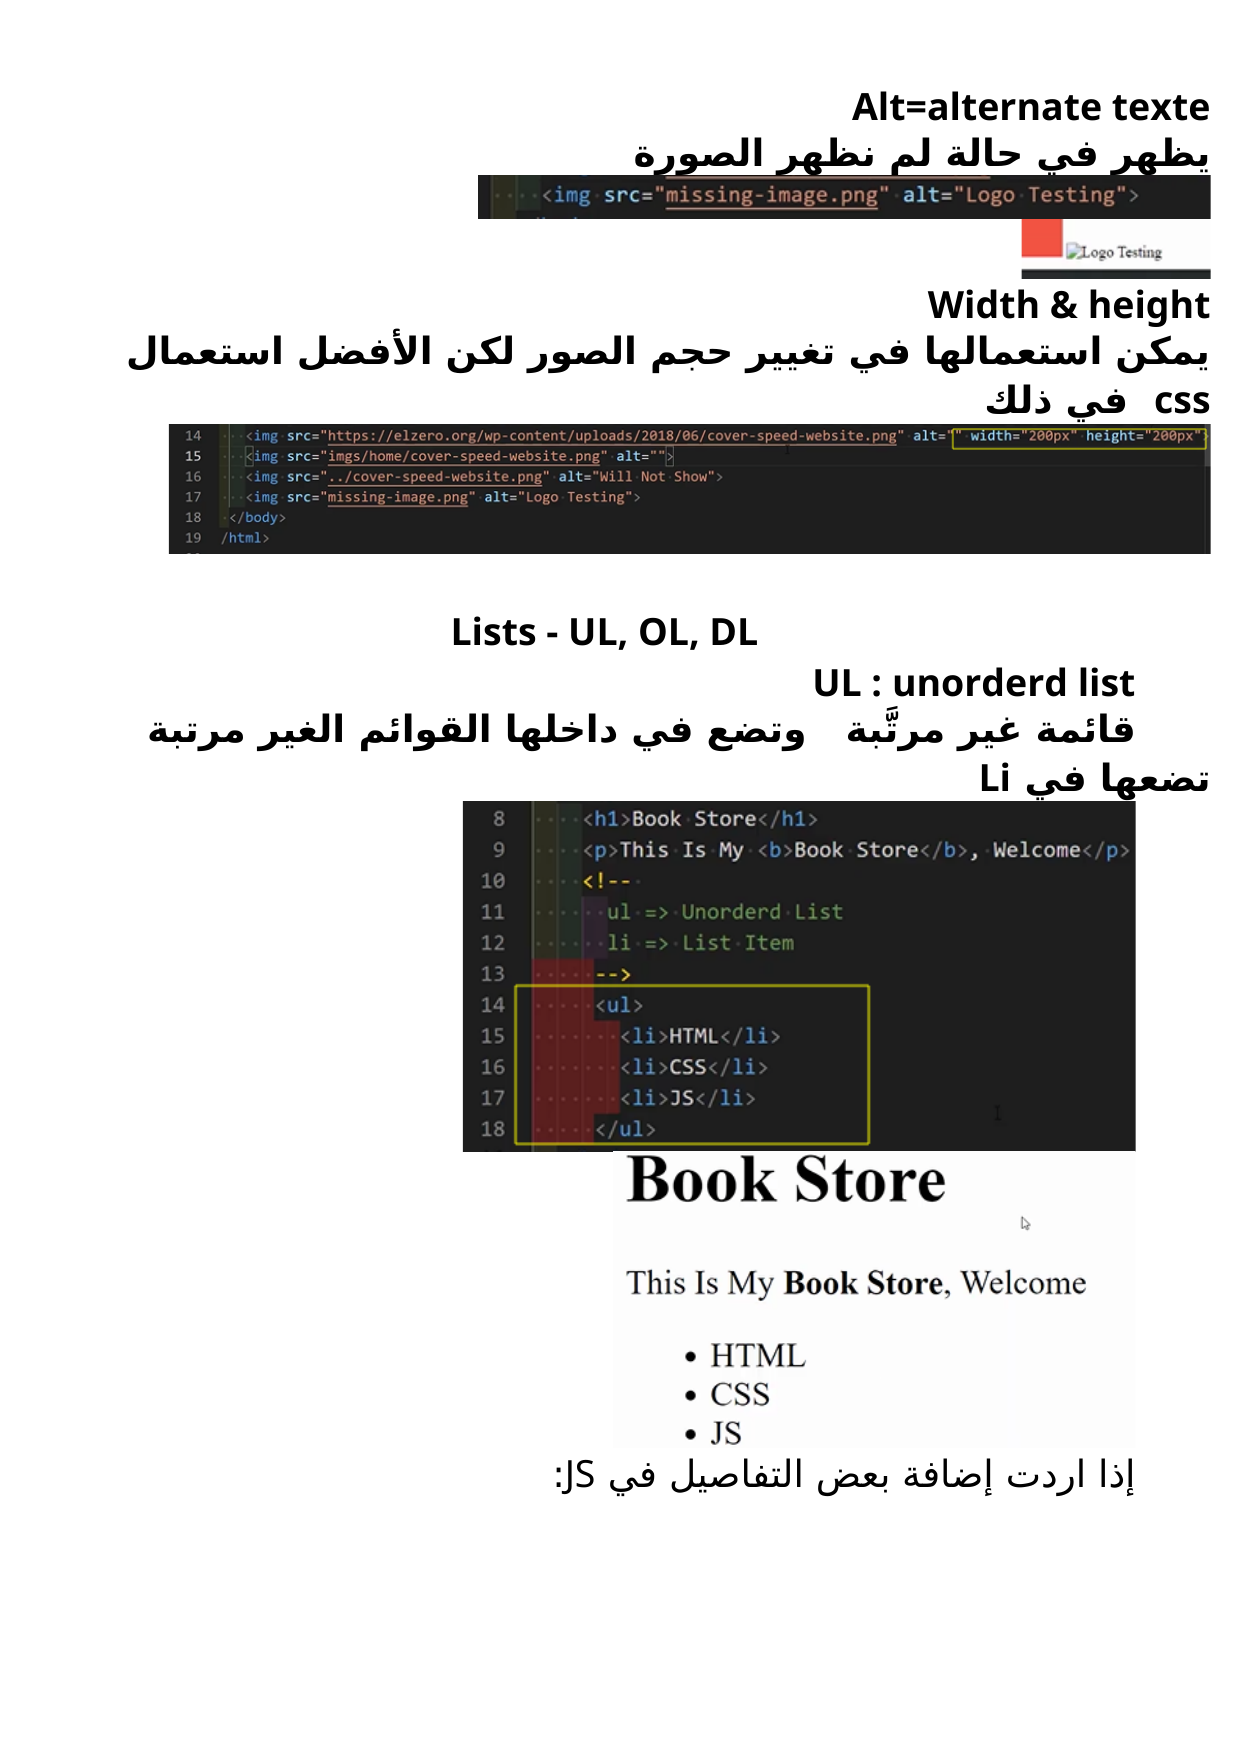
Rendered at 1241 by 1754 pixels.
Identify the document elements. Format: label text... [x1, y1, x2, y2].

text Width & height [74, 278, 1211, 329]
text إذا اردت إضافة بعض التفاصيل في JS: [74, 1447, 1211, 1498]
text UL : unorderd list [74, 656, 1211, 707]
text Lists - UL, OL, DL [74, 605, 1211, 656]
picture [478, 175, 1211, 279]
text يظهر في حالة لم نظهر الصورة [74, 132, 1211, 175]
text يمكن استعمالها في تغيير حجم الصور لكن الأفضل استعمال css في ذلك [74, 329, 1211, 424]
picture [168, 424, 1211, 554]
picture [462, 801, 1136, 1448]
text Alt=alternate texte [74, 81, 1211, 132]
text قائمة غير مرتَّبة وتضع في داخلها القوائم الغير مرتبة تضعها في Li [74, 707, 1211, 802]
